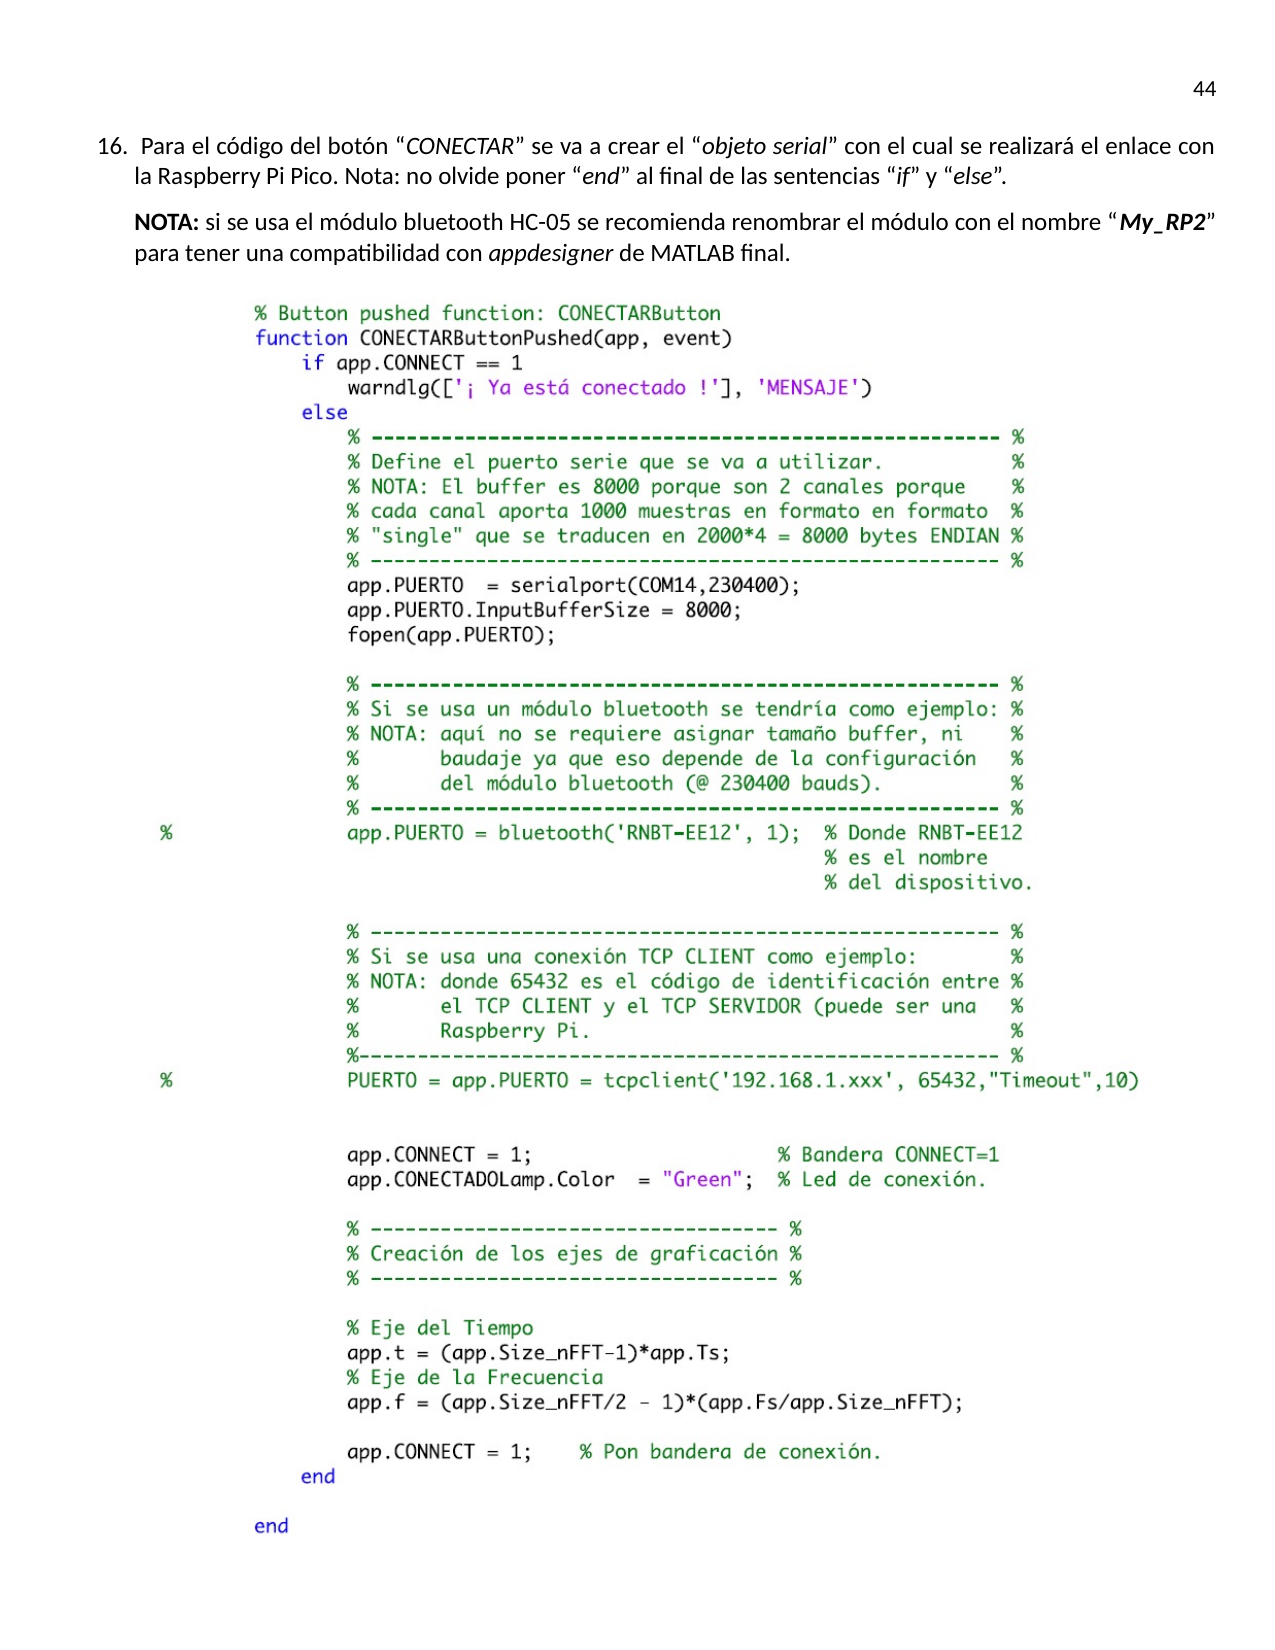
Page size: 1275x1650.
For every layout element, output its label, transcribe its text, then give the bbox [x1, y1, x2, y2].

text NOTA: si se usa el módulo bluetooth HC-05 se recomienda renombrar el módulo con el nombre “My_RP2” para tener una compatibilidad con appdesigner de MATLAB final. [134, 206, 1216, 267]
picture [147, 282, 1166, 1556]
list Para el código del botón “CONECTAR” se va a crear el “objeto serial” con el cual se realizará el enlace con la Raspberry Pi Pico. Nota: no olvide poner “end” al final de las sentencias “if” y “else”. [97, 130, 1216, 191]
